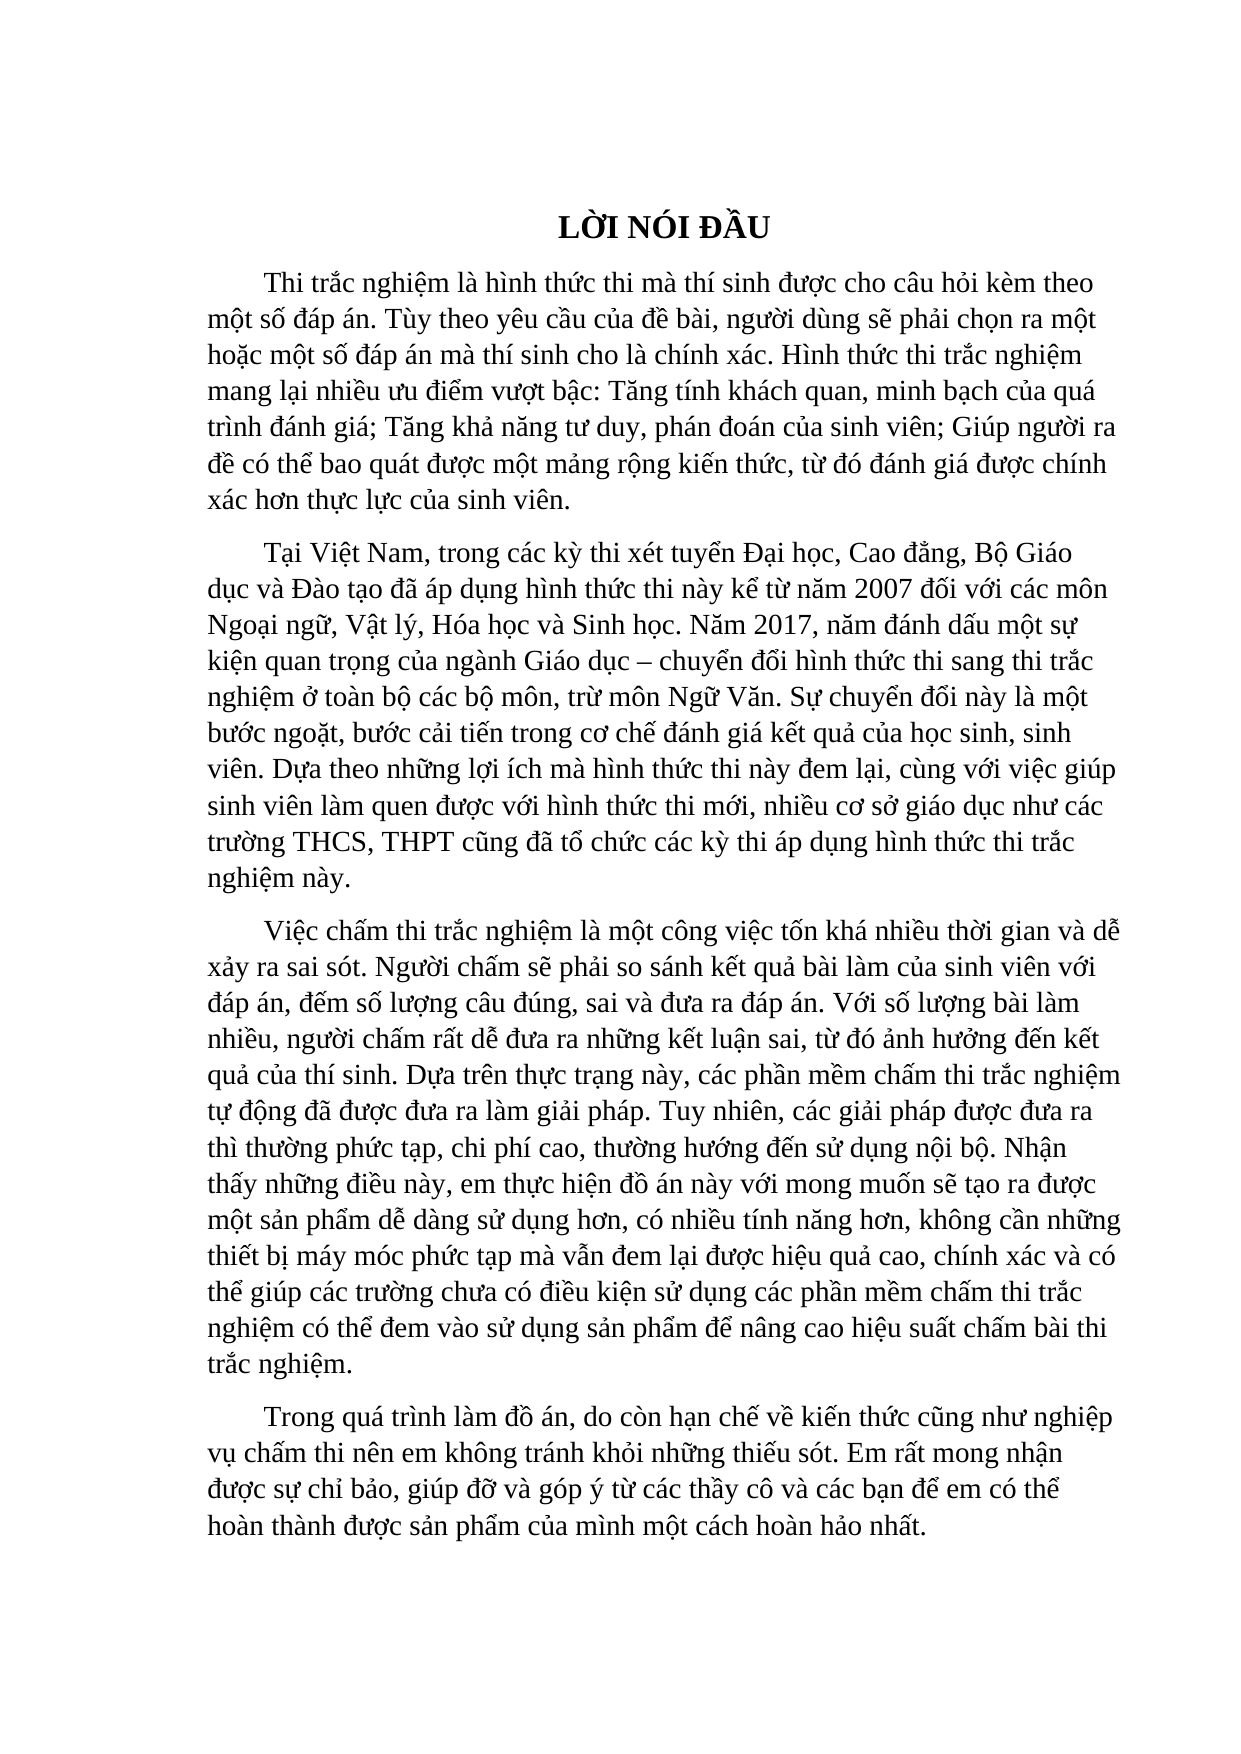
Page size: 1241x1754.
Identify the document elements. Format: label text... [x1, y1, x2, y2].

text LỜI NÓI ĐẦU [207, 207, 1122, 245]
text Thi trắc nghiệm là hình thức thi mà thí sinh được cho câu hỏi kèm theo một số đáp án. Tùy theo yêu cầu của đề bài, người dùng sẽ phải chọn ra một hoặc một số đáp án mà thí sinh cho là chính xác. Hình thức thi trắc nghiệm mang lại nhiều ưu điểm vượt bậc: Tăng tính khách quan, minh bạch của quá trình đánh giá; Tăng khả năng tư duy, phán đoán của sinh viên; Giúp người ra đề có thể bao quát được một mảng rộng kiến thức, từ đó đánh giá được chính xác hơn thực lực của sinh viên. [207, 265, 1122, 515]
text Trong quá trình làm đồ án, do còn hạn chế về kiến thức cũng như nghiệp vụ chấm thi nên em không tránh khỏi những thiếu sót. Em rất mong nhận được sự chỉ bảo, giúp đỡ và góp ý từ các thầy cô và các bạn để em có thể hoàn thành được sản phẩm của mình một cách hoàn hảo nhất. [207, 1399, 1122, 1541]
text Việc chấm thi trắc nghiệm là một công việc tốn khá nhiều thời gian và dễ xảy ra sai sót. Người chấm sẽ phải so sánh kết quả bài làm của sinh viên với đáp án, đếm số lượng câu đúng, sai và đưa ra đáp án. Với số lượng bài làm nhiều, người chấm rất dễ đưa ra những kết luận sai, từ đó ảnh hưởng đến kết quả của thí sinh. Dựa trên thực trạng này, các phần mềm chấm thi trắc nghiệm tự động đã được đưa ra làm giải pháp. Tuy nhiên, các giải pháp được đưa ra thì thường phức tạp, chi phí cao, thường hướng đến sử dụng nội bộ. Nhận thấy những điều này, em thực hiện đồ án này với mong muốn sẽ tạo ra được một sản phẩm dễ dàng sử dụng hơn, có nhiều tính năng hơn, không cần những thiết bị máy móc phức tạp mà vẫn đem lại được hiệu quả cao, chính xác và có thể giúp các trường chưa có điều kiện sử dụng các phần mềm chấm thi trắc nghiệm có thể đem vào sử dụng sản phẩm để nâng cao hiệu suất chấm bài thi trắc nghiệm. [207, 913, 1122, 1380]
text Tại Việt Nam, trong các kỳ thi xét tuyển Đại học, Cao đẳng, Bộ Giáo dục và Đào tạo đã áp dụng hình thức thi này kể từ năm 2007 đối với các môn Ngoại ngữ, Vật lý, Hóa học và Sinh học. Năm 2017, năm đánh dấu một sự kiện quan trọng của ngành Giáo dục – chuyển đổi hình thức thi sang thi trắc nghiệm ở toàn bộ các bộ môn, trừ môn Ngữ Văn. Sự chuyển đổi này là một bước ngoặt, bước cải tiến trong cơ chế đánh giá kết quả của học sinh, sinh viên. Dựa theo những lợi ích mà hình thức thi này đem lại, cùng với việc giúp sinh viên làm quen được với hình thức thi mới, nhiều cơ sở giáo dục như các trường THCS, THPT cũng đã tổ chức các kỳ thi áp dụng hình thức thi trắc nghiệm này. [207, 535, 1122, 893]
